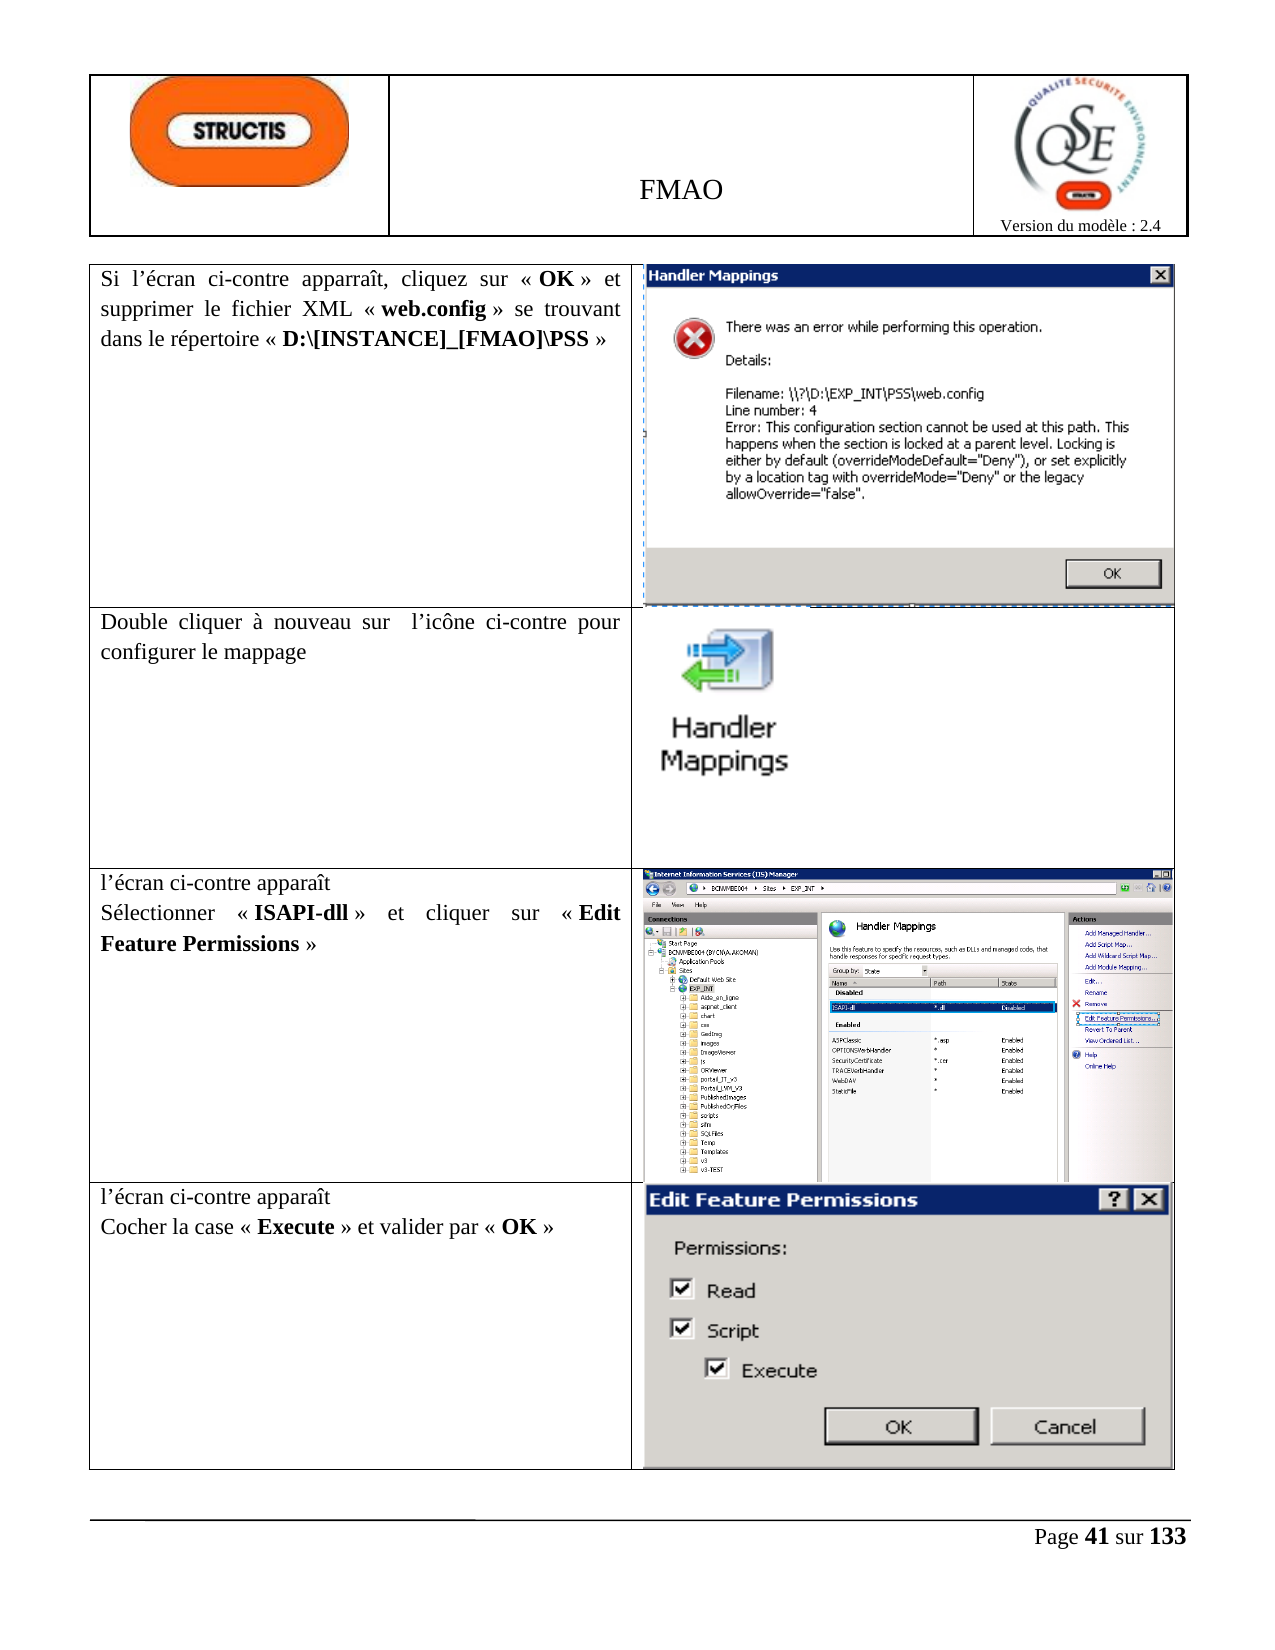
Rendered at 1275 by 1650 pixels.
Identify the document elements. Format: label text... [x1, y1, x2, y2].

picture [643, 869, 1173, 1469]
picture [1010, 76, 1151, 216]
table_cell [632, 869, 643, 1182]
table_cell [632, 608, 1174, 868]
picture [129, 76, 349, 187]
table_cell [632, 265, 643, 607]
table_cell [632, 1183, 643, 1469]
table_cell Double cliquer à nouveau sur l’icône ci-contre pour configurer le mappage [90, 608, 631, 868]
picture [643, 264, 1175, 794]
table_cell Si l’écran ci-contre apparraît, cliquez sur « OK » et supprimer le fichier XML « web.config » se trouvant dans le répertoire « D:\[INSTANCE]_[FMAO]\PSS » [90, 265, 631, 607]
table_cell l’écran ci-contre apparaît Cocher la case « Execute » et valider par « OK » [90, 1183, 631, 1469]
table_cell l’écran ci-contre apparaît Sélectionner « ISAPI-dll » et cliquer sur « Edit Feature Permissions » [90, 869, 631, 1182]
